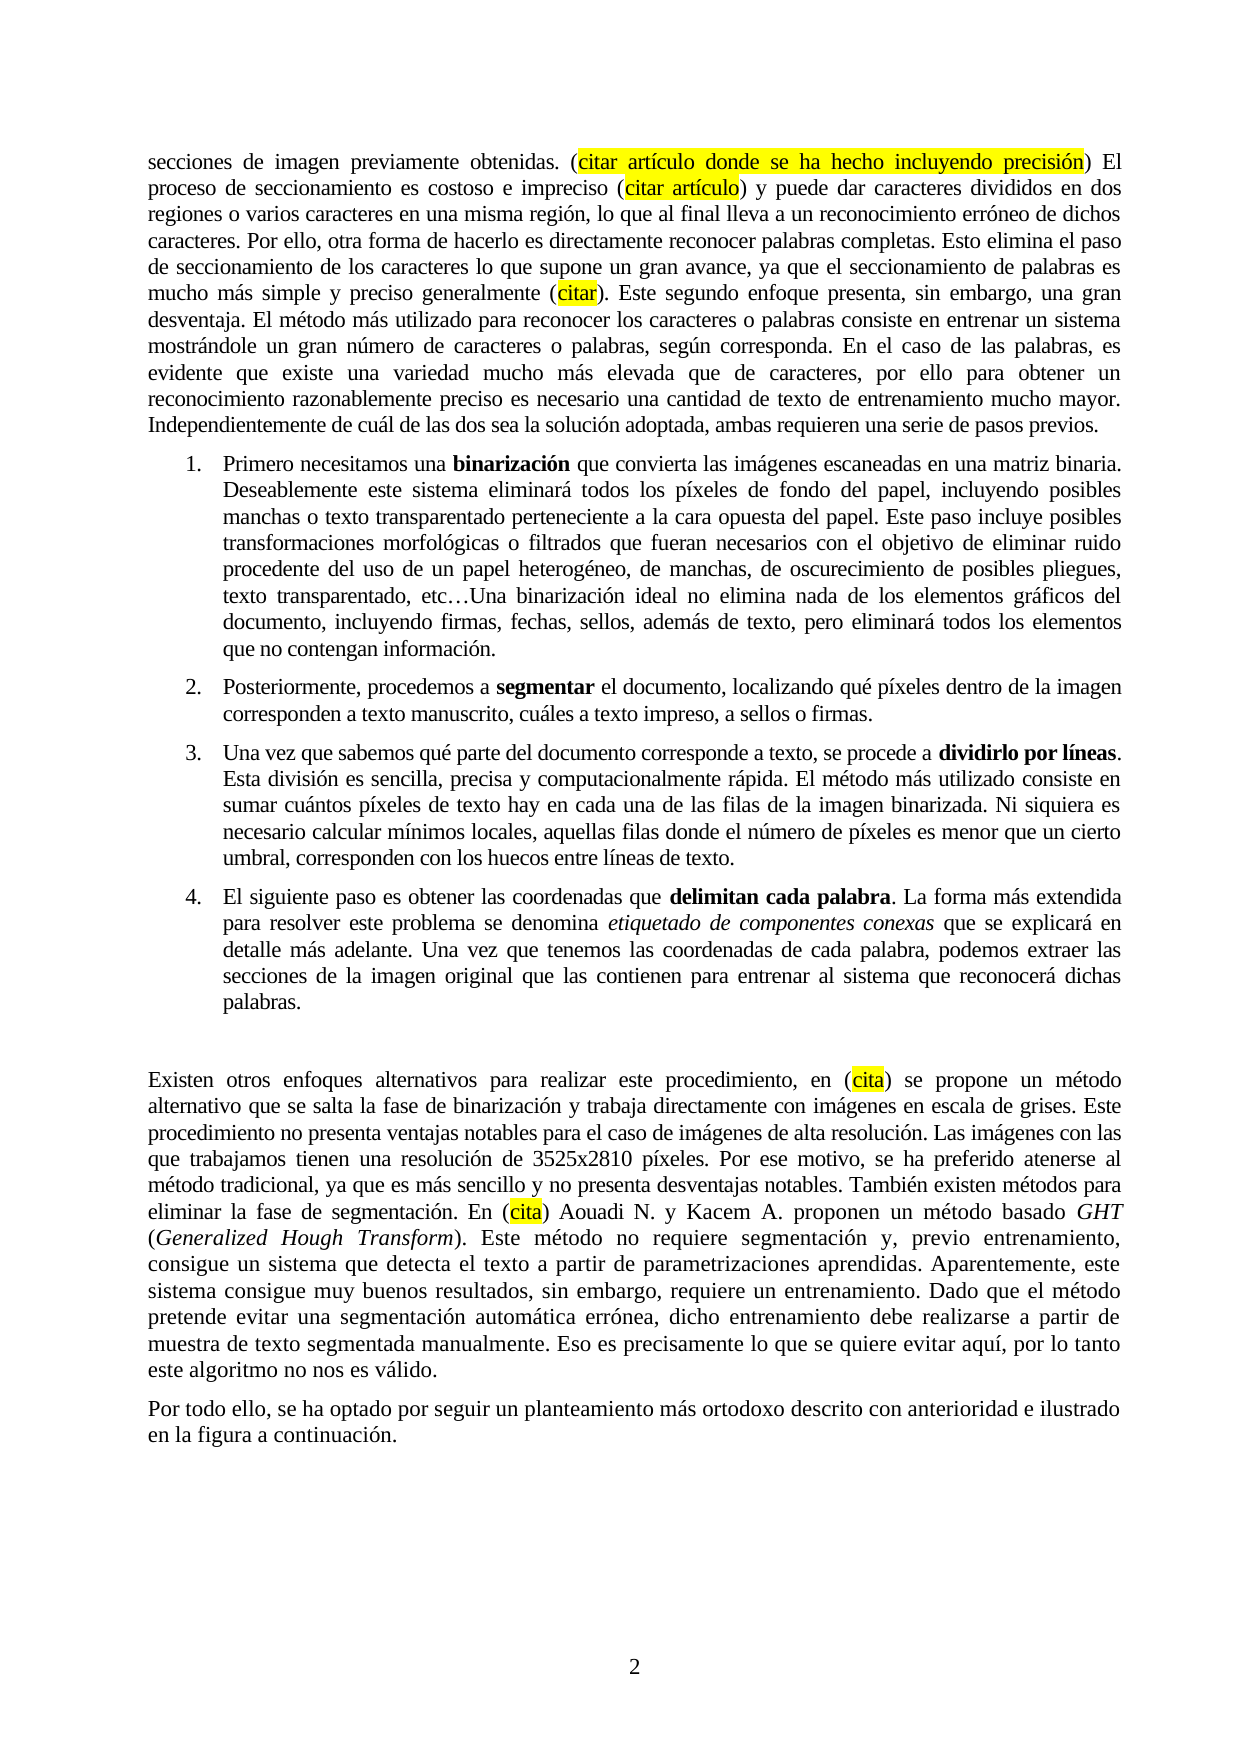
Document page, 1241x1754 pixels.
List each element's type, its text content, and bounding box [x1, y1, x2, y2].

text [148, 148, 1122, 438]
list Primero necesitamos una binarización que convierta las imágenes escaneadas en una matriz binaria. Deseablemente este sistema eliminará todos los píxeles de fondo del papel, incluyendo posibles manchas o texto transparentado perteneciente a la cara opuesta del papel. Este paso incluye posibles transformaciones morfológicas o filtrados que fueran necesarios con el objetivo de eliminar ruido procedente del uso de un papel heterogéneo, de manchas, de oscurecimiento de posibles pliegues, texto transparentado, etc…Una binarización ideal no elimina nada de los elementos gráficos del documento, incluyendo firmas, fechas, sellos, además de texto, pero eliminará todos los elementos que no contengan información. [185, 450, 1122, 661]
text Por todo ello, se ha optado por seguir un planteamiento más ortodoxo descrito con anterioridad e ilustrado en la figura a continuación. [148, 1395, 1122, 1447]
list El siguiente paso es obtener las coordenadas que delimitan cada palabra. La forma más extendida para resolver este problema se denomina etiquetado de componentes conexas que se explicará en detalle más adelante. Una vez que tenemos las coordenadas de cada palabra, podemos extraer las secciones de la imagen original que las contienen para entrenar al sistema que reconocerá dichas palabras. [185, 883, 1122, 1015]
text Existen otros enfoques alternativos para realizar este procedimiento, en (cita) se propone un método alternativo que se salta la fase de binarización y trabaja directamente con imágenes en escala de grises. Este procedimiento no presenta ventajas notables para el caso de imágenes de alta resolución. Las imágenes con las que trabajamos tienen una resolución de 3525x2810 píxeles. Por ese motivo, se ha preferido atenerse al método tradicional, ya que es más sencillo y no presenta desventajas notables. También existen métodos para eliminar la fase de segmentación. En (cita) Aouadi N. y Kacem A. proponen un método basado GHT (Generalized Hough Transform). Este método no requiere segmentación y, previo entrenamiento, consigue un sistema que detecta el texto a partir de parametrizaciones aprendidas. Aparentemente, este sistema consigue muy buenos resultados, sin embargo, requiere un entrenamiento. Dado que el método pretende evitar una segmentación automática errónea, dicho entrenamiento debe realizarse a partir de muestra de texto segmentada manualmente. Eso es precisamente lo que se quiere evitar aquí, por lo tanto este algoritmo no nos es válido. [148, 1066, 1122, 1382]
list Posteriormente, procedemos a segmentar el documento, localizando qué píxeles dentro de la imagen corresponden a texto manuscrito, cuáles a texto impreso, a sellos o firmas. [185, 673, 1122, 726]
list Una vez que sabemos qué parte del documento corresponde a texto, se procede a dividirlo por líneas. Esta división es sencilla, precisa y computacionalmente rápida. El método más utilizado consiste en sumar cuántos píxeles de texto hay en cada una de las filas de la imagen binarizada. Ni siquiera es necesario calcular mínimos locales, aquellas filas donde el número de píxeles es menor que un cierto umbral, corresponden con los huecos entre líneas de texto. [185, 739, 1122, 870]
